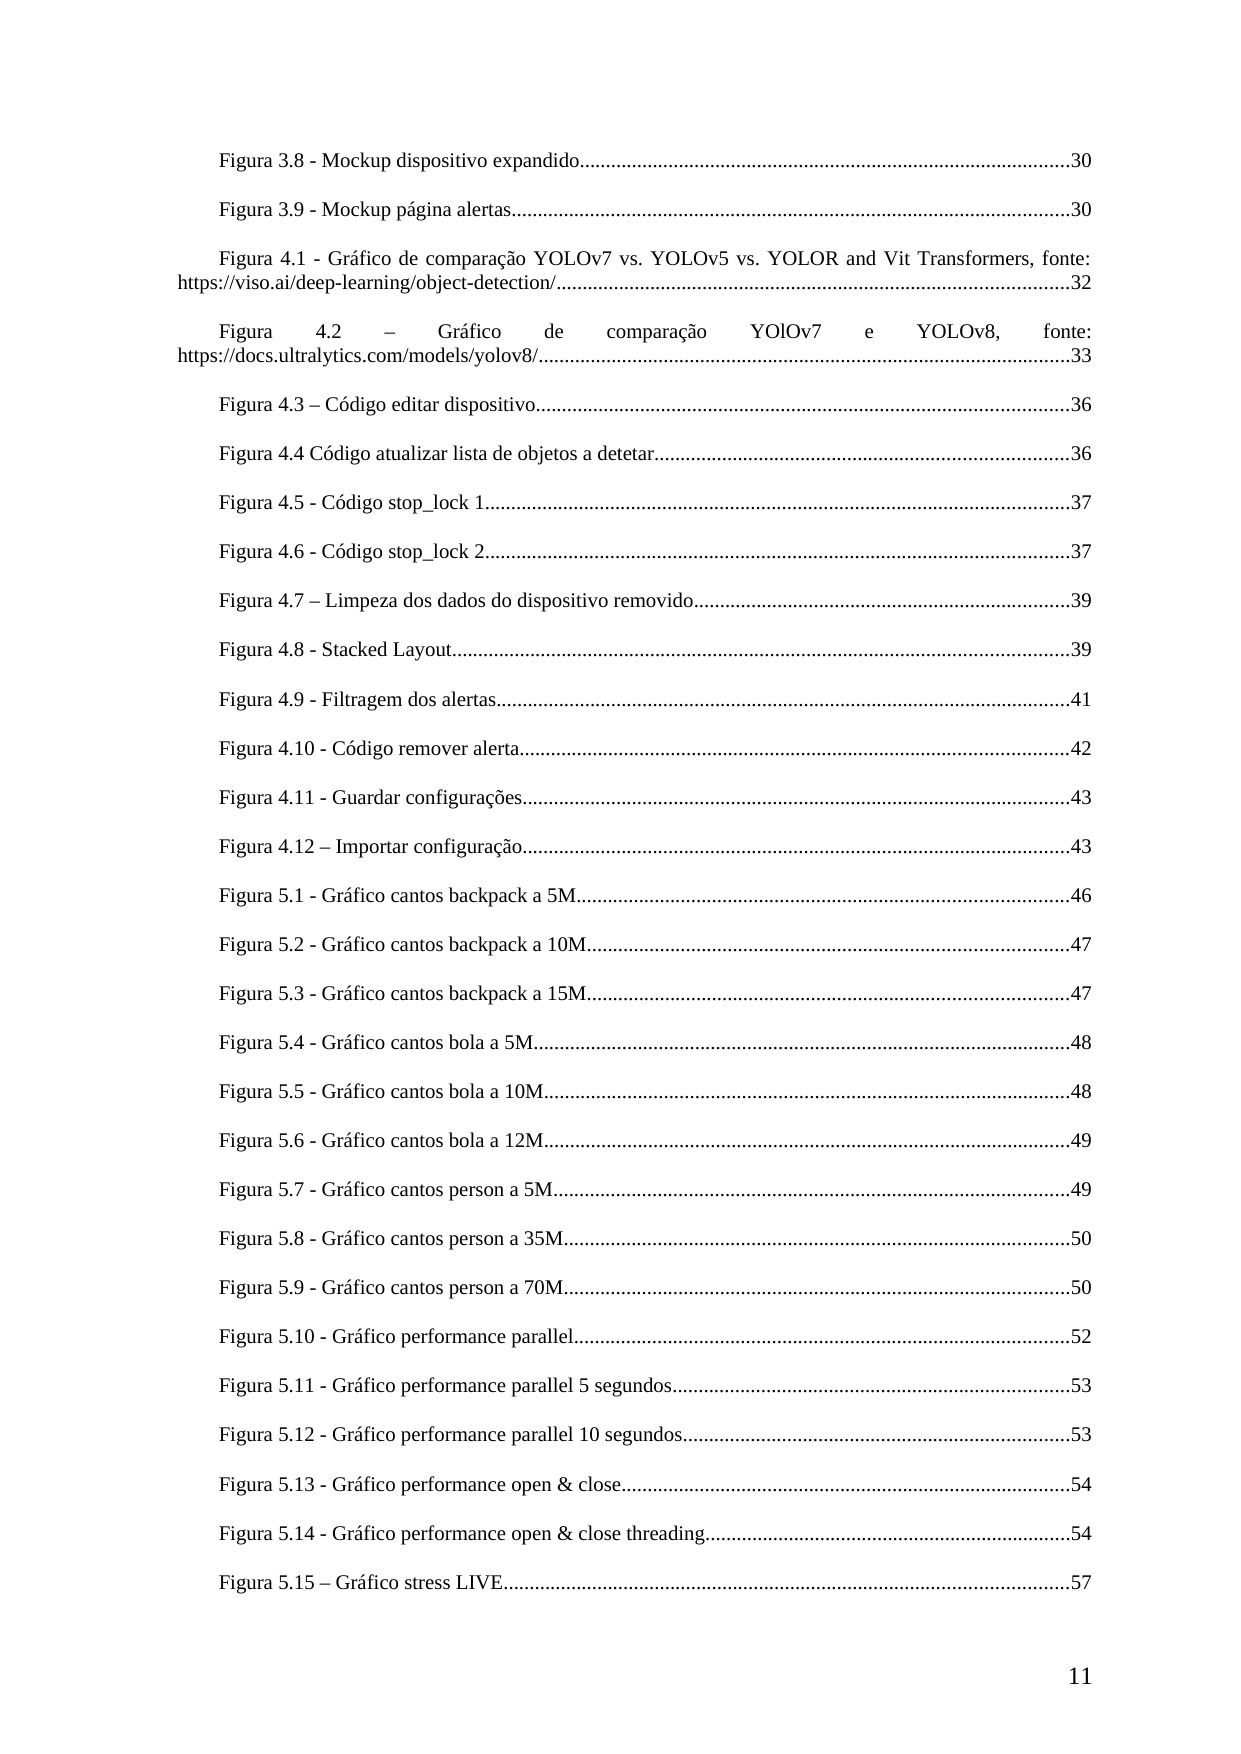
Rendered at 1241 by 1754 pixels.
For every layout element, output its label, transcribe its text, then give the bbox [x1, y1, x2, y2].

text Figura 4.11 - Guardar configurações 43 [177, 784, 1092, 809]
text Figura 4.4 Código atualizar lista de objetos a detetar 36 [177, 441, 1092, 465]
text Figura 4.9 - Filtragem dos alertas 41 [177, 686, 1092, 711]
text Figura 5.9 - Gráfico cantos person a 70M 50 [177, 1275, 1092, 1299]
text Figura 5.14 - Gráfico performance open & close threading 54 [177, 1521, 1092, 1544]
text Figura 5.8 - Gráfico cantos person a 35M 50 [177, 1226, 1092, 1250]
text Figura 5.13 - Gráfico performance open & close 54 [177, 1471, 1092, 1496]
text Figura 4.10 - Código remover alerta 42 [177, 736, 1092, 759]
text Figura 5.10 - Gráfico performance parallel 52 [177, 1324, 1092, 1348]
text Figura 4.7 – Limpeza dos dados do dispositivo removido 39 [177, 588, 1092, 612]
text Figura 5.5 - Gráfico cantos bola a 10M 48 [177, 1079, 1092, 1103]
text Figura 4.5 - Código stop_lock 1 37 [177, 490, 1092, 514]
text Figura 4.8 - Stacked Layout 39 [177, 637, 1092, 661]
text Figura 4.3 – Código editar dispositivo 36 [177, 392, 1092, 416]
text Figura 5.2 - Gráfico cantos backpack a 10M 47 [177, 932, 1092, 956]
text Figura 3.8 - Mockup dispositivo expandido 30 [177, 148, 1092, 172]
text Figura 4.6 - Código stop_lock 2 37 [177, 539, 1092, 563]
text Figura 5.7 - Gráfico cantos person a 5M 49 [177, 1177, 1092, 1201]
text Figura 4.2 – Gráfico de comparação YOlOv7 e YOLOv8, fonte: https://docs.ultralytics.com/models/yolov8/ 33 [177, 319, 1092, 367]
text Figura 5.12 - Gráfico performance parallel 10 segundos 53 [177, 1422, 1092, 1446]
text Figura 4.12 – Importar configuração 43 [177, 834, 1092, 858]
text Figura 5.6 - Gráfico cantos bola a 12M 49 [177, 1128, 1092, 1152]
text Figura 3.9 - Mockup página alertas 30 [177, 197, 1092, 221]
text Figura 5.15 – Gráfico stress LIVE 57 [177, 1569, 1092, 1594]
text Figura 5.1 - Gráfico cantos backpack a 5M 46 [177, 883, 1092, 907]
text Figura 4.1 - Gráfico de comparação YOLOv7 vs. YOLOv5 vs. YOLOR and Vit Transformers, fonte: https://viso.ai/deep-learning/object-detection/ 32 [177, 246, 1092, 294]
text Figura 5.11 - Gráfico performance parallel 5 segundos 53 [177, 1373, 1092, 1397]
text Figura 5.3 - Gráfico cantos backpack a 15M 47 [177, 981, 1092, 1005]
text Figura 5.4 - Gráfico cantos bola a 5M 48 [177, 1030, 1092, 1054]
